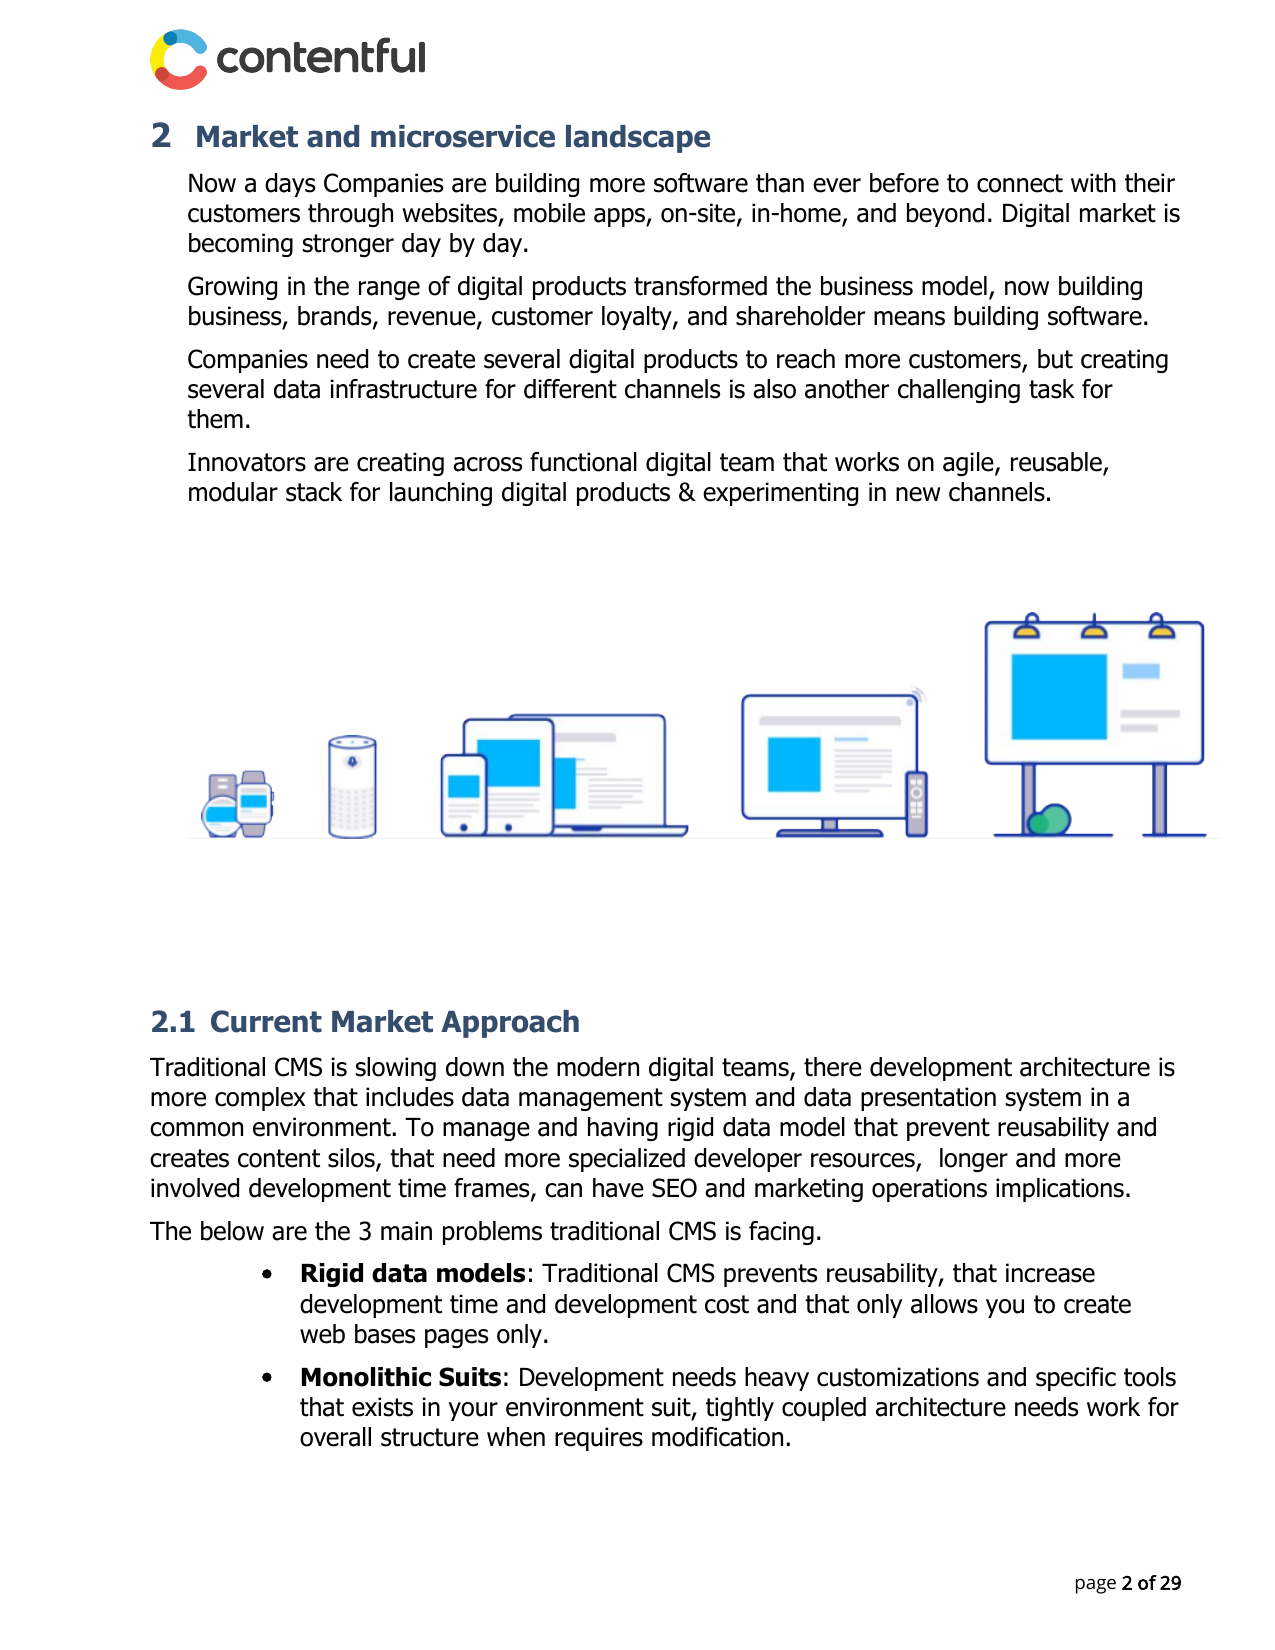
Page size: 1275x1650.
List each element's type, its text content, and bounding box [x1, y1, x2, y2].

text Innovators are creating across functional digital team that works on agile, reusable, modular stack for launching digital products & experimenting in new channels. [187, 446, 1185, 507]
text Companies need to create several digital products to reach more customers, but creating several data infrastructure for different channels is also another challenging task for them. [187, 343, 1185, 434]
text Now a days Companies are building more software than ever before to connect with their customers through websites, mobile apps, on-site, in-home, and beyond. Digital market is becoming stronger day by day. [187, 167, 1185, 258]
picture [187, 612, 1222, 839]
text Traditional CMS is slowing down the modern digital teams, there development architecture is more complex that includes data management system and data presentation system in a common environment. To manage and having rigid data model that prevent reusability and creates content silos, that need more specialized developer resources, longer and more involved development time frames, can have SEO and marketing operations implications. [150, 1051, 1185, 1202]
text Growing in the range of digital products transformed the business model, now building business, brands, revenue, customer loyalty, and shareholder means building software. [187, 270, 1185, 331]
picture [150, 29, 425, 90]
subtitle Current Market Approach [150, 1004, 1185, 1039]
list Monolithic Suits: Development needs heavy customizations and specific tools that exists in your environment suit, tightly coupled architecture needs work for overall structure when requires modification. [262, 1361, 1185, 1452]
subtitle Market and microservice landscape [150, 114, 1185, 155]
text The below are the 3 main problems traditional CMS is facing. [150, 1215, 1185, 1245]
list Rigid data models: Traditional CMS prevents reusability, that increase development time and development cost and that only allows you to create web bases pages only. [262, 1258, 1185, 1348]
